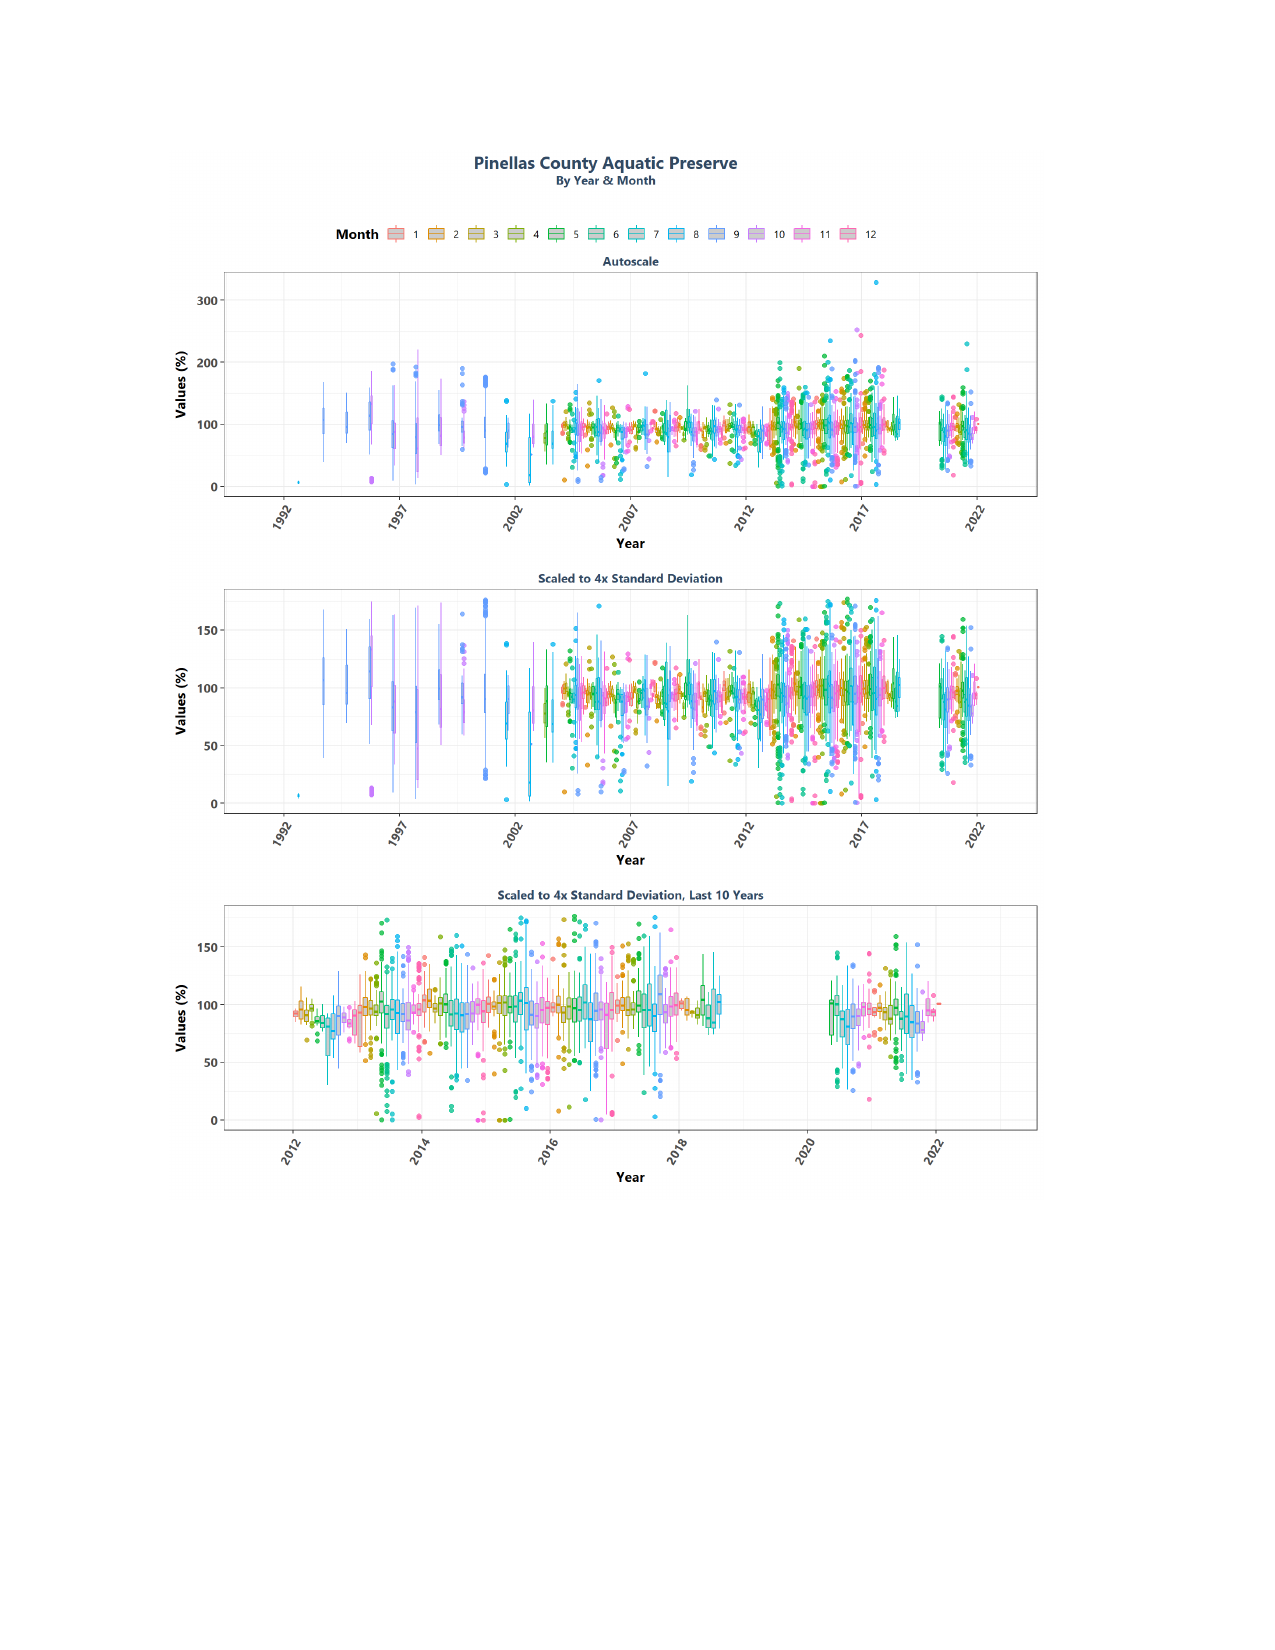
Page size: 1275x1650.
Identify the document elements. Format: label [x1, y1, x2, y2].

picture [168, 150, 1044, 1200]
